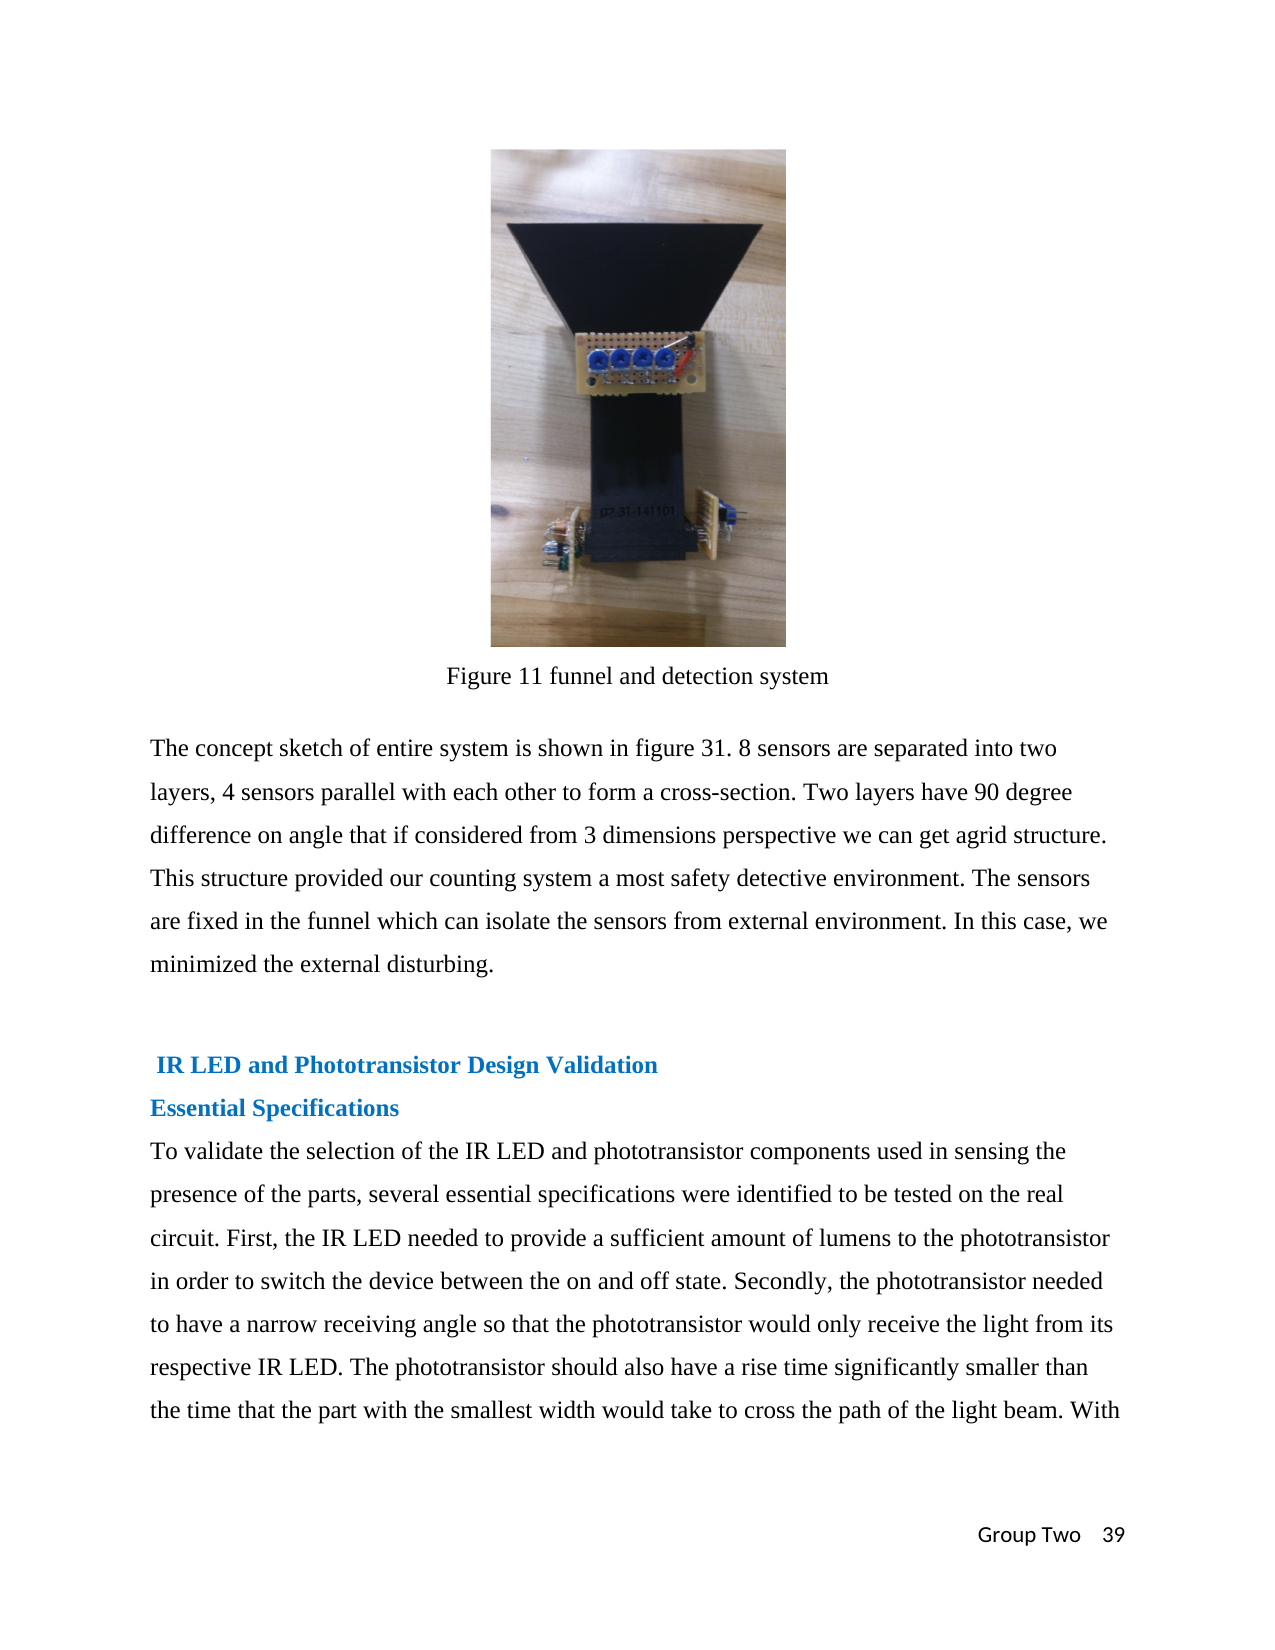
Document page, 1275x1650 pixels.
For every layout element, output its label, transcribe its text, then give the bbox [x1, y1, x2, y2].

picture [491, 150, 786, 647]
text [150, 1136, 1125, 1424]
text IR LED and Phototransistor Design Validation [150, 1050, 1125, 1079]
text Essential Specifications [150, 1093, 1125, 1122]
text The concept sketch of entire system is shown in figure 31. 8 sensors are separated into two layers, 4 sensors parallel with each other to form a cross-section. Two layers have 90 degree difference on angle that if considered from 3 dimensions perspective we can get agrid structure. This structure provided our counting system a most safety detective environment. The sensors are fixed in the funnel which can isolate the sensors from external environment. In this case, we minimized the external disturbing. [150, 733, 1125, 978]
